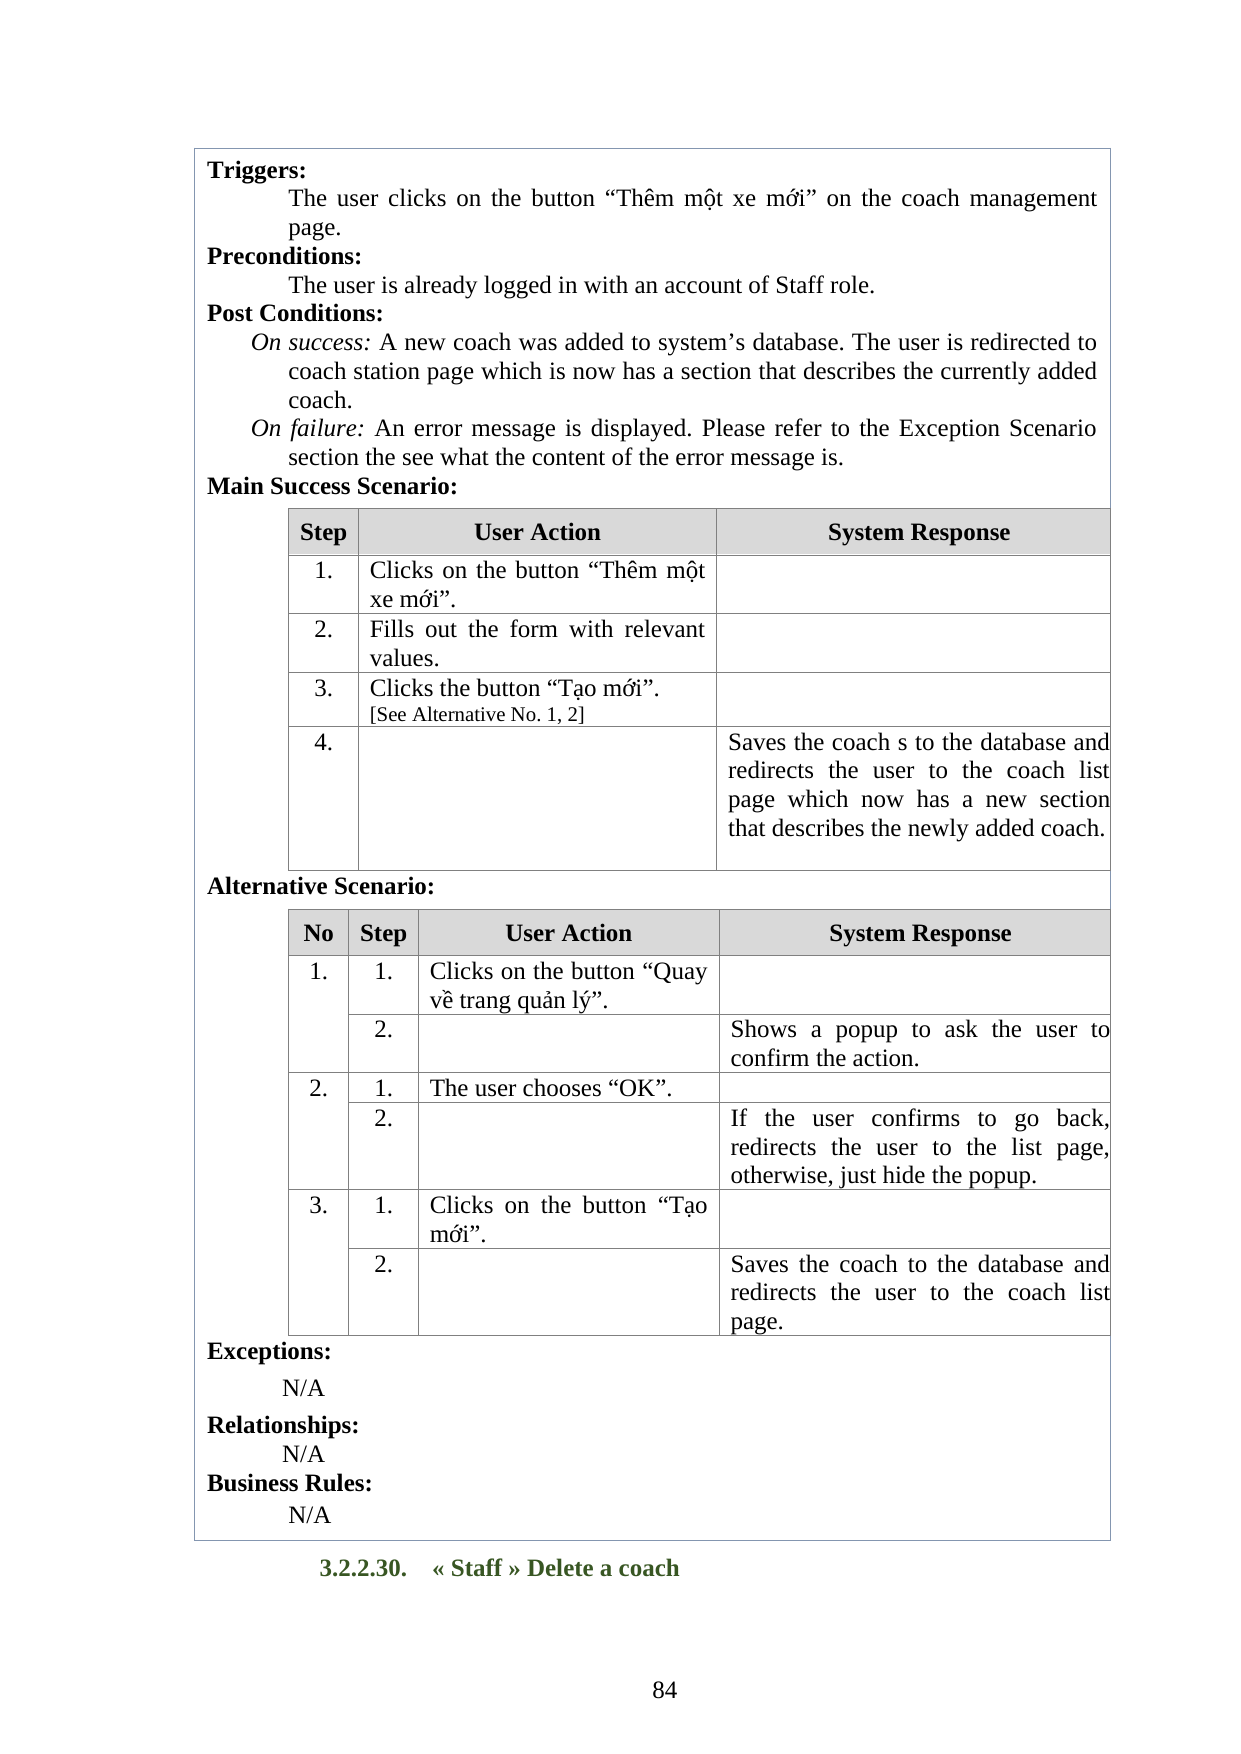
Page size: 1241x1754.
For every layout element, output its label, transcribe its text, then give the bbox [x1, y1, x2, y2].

subtitle « Staff » Delete a coach [319, 1553, 1122, 1582]
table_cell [195, 149, 1110, 1539]
